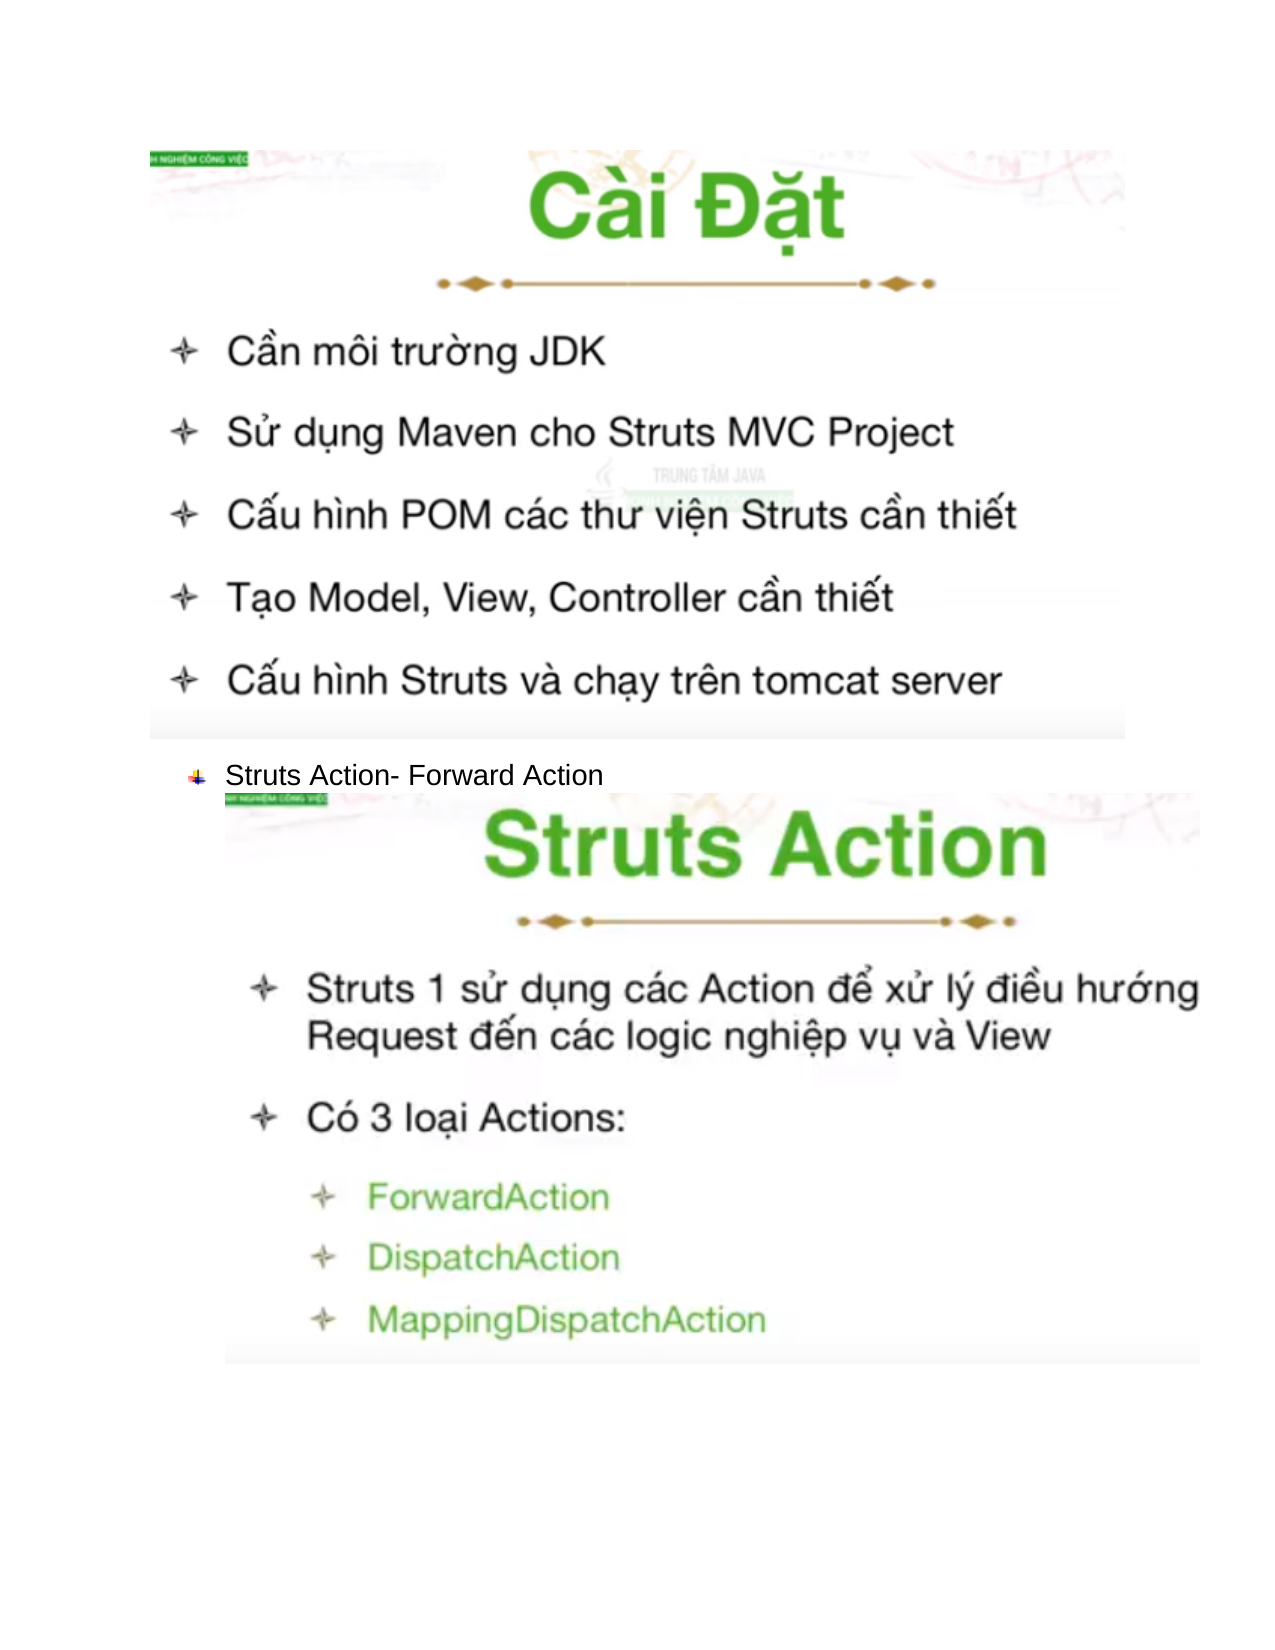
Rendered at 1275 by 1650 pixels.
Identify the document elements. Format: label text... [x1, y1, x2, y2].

picture [225, 793, 1200, 1364]
picture [188, 768, 206, 785]
picture [150, 150, 1125, 739]
list Struts Action- Forward Action [187, 758, 1125, 791]
